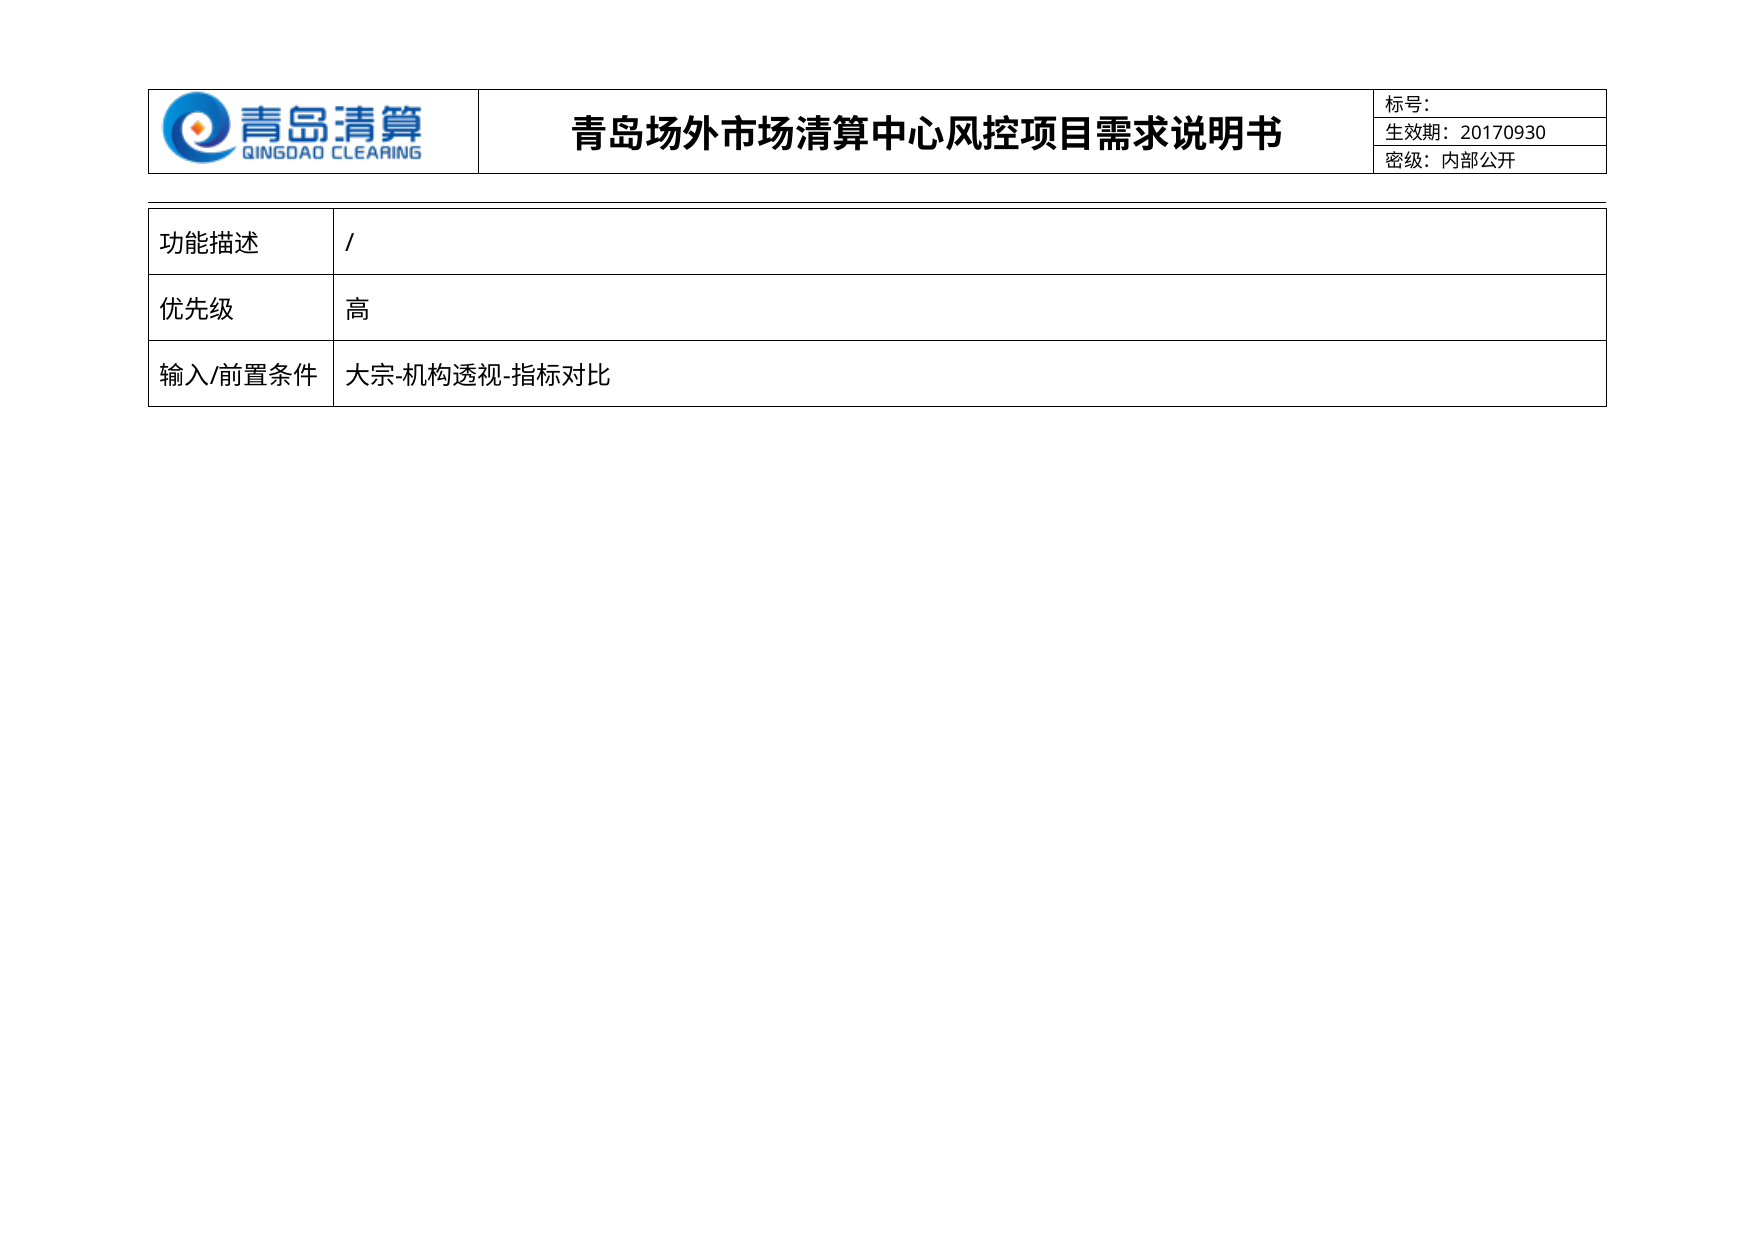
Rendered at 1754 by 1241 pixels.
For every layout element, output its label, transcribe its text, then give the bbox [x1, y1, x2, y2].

table_cell 优先级 [149, 275, 333, 340]
table_cell 输入/前置条件 [149, 341, 333, 406]
table_cell 高 [334, 275, 1606, 340]
table_cell / [334, 209, 1606, 274]
table_cell 功能描述 [149, 209, 333, 274]
table_cell 大宗-机构透视-指标对比 [334, 341, 1606, 406]
picture [159, 89, 422, 164]
